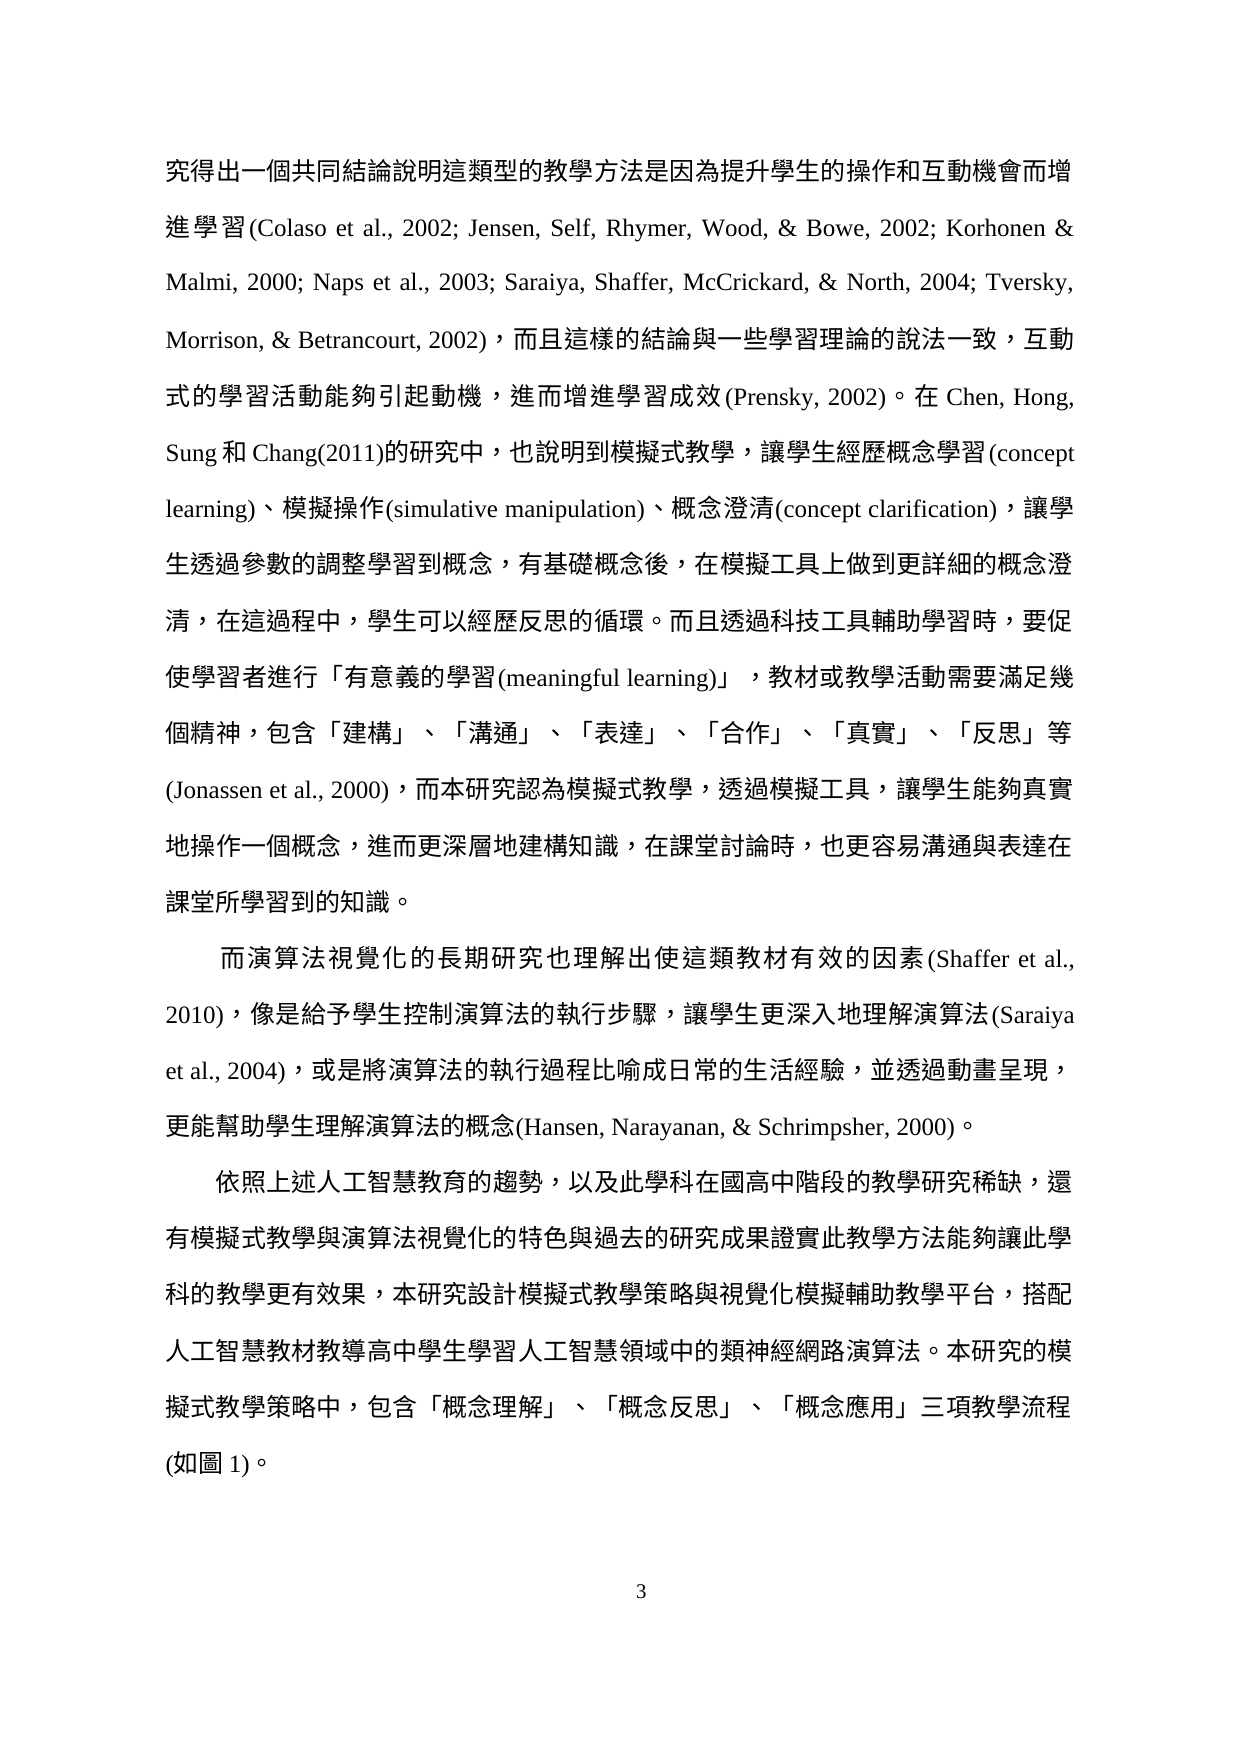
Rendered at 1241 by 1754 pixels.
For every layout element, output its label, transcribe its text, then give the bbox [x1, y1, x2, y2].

text 依照上述人工智慧教育的趨勢，以及此學科在國高中階段的教學研究稀缺，還有模擬式教學與演算法視覺化的特色與過去的研究成果證實此教學方法能夠讓此學科的教學更有效果，本研究設計模擬式教學策略與視覺化模擬輔助教學平台，搭配人工智慧教材教導高中學生學習人工智慧領域中的類神經網路演算法。本研究的模擬式教學策略中，包含「概念理解」、「概念反思」、「概念應用」三項教學流程(如圖1)。 [165, 1162, 1075, 1481]
text 而演算法視覺化的長期研究也理解出使這類教材有效的因素(Shaffer et al., 2010)，像是給予學生控制演算法的執行步驟，讓學生更深入地理解演算法(Saraiya et al., 2004)，或是將演算法的執行過程比喻成日常的生活經驗，並透過動畫呈現，更能幫助學生理解演算法的概念(Hansen, Narayanan, & Schrimpsher, 2000)。 [165, 937, 1075, 1144]
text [165, 151, 1075, 919]
